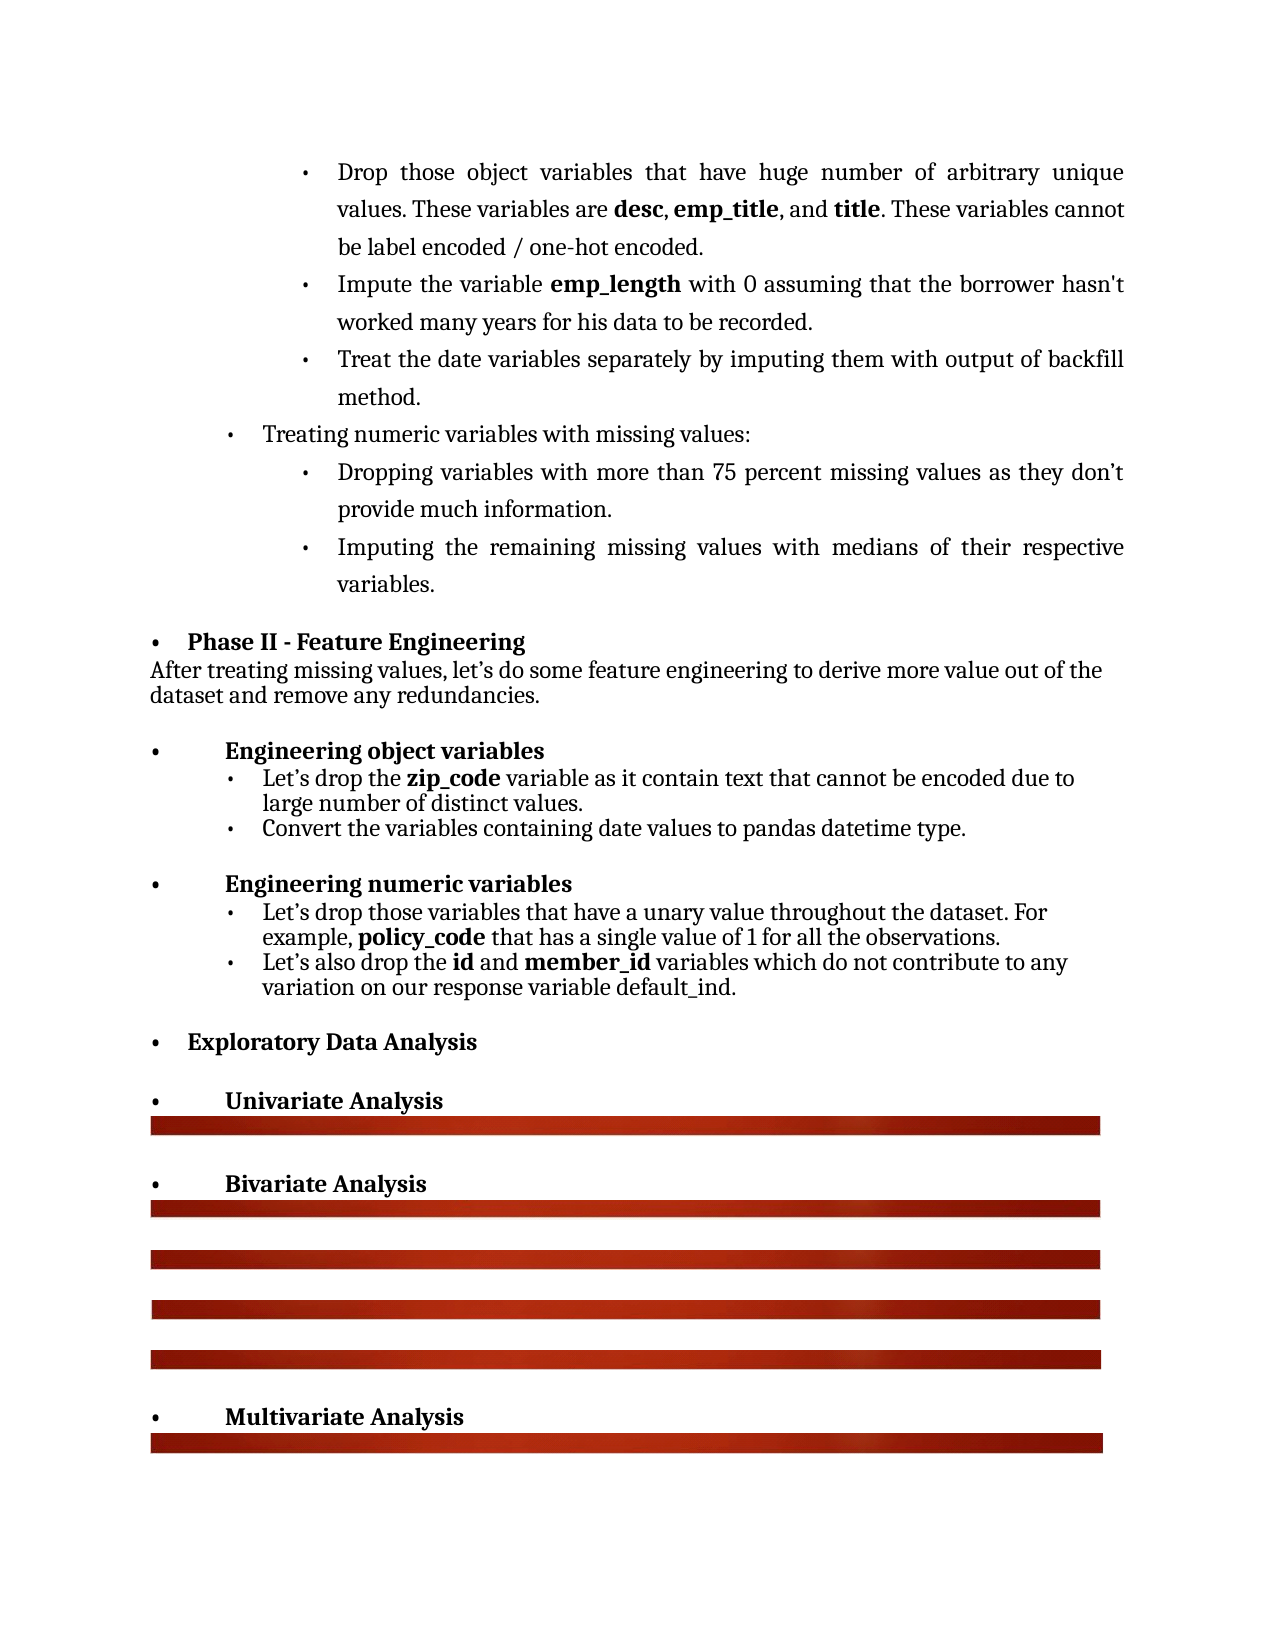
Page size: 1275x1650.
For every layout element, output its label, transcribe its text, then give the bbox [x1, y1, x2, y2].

list Let’s also drop the id and member_id variables which do not contribute to any variation on our response variable default_ind. [225, 950, 1125, 1000]
list Dropping variables with more than 75 percent missing values as they don’t provide much information. [300, 450, 1125, 525]
list Let’s drop the zip_code variable as it contain text that cannot be encoded due to large number of distinct values. [225, 767, 1125, 817]
list Treat the date variables separately by imputing them with output of backfill method. [300, 337, 1125, 412]
list Let’s drop those variables that have a unary value throughout the dataset. For example, policy_code that has a single value of 1 for all the observations. [225, 900, 1125, 950]
list Phase II - Feature Engineering [150, 621, 1125, 658]
list Bivariate Analysis [150, 1162, 1125, 1200]
list Imputing the remaining missing values with medians of their respective variables. [300, 525, 1125, 600]
list Engineering object variables [150, 729, 1125, 767]
list Exploratory Data Analysis [150, 1021, 1125, 1058]
list Convert the variables containing date values to pandas datetime type. [225, 817, 1125, 842]
list Multivariate Analysis [150, 1396, 1125, 1433]
list Drop those object variables that have huge number of arbitrary unique values. These variables are desc, emp_title, and title. These variables cannot be label encoded / one-hot encoded. [300, 150, 1125, 262]
text After treating missing values, let’s do some feature engineering to derive more value out of the dataset and remove any redundancies. [150, 658, 1125, 708]
list Treating numeric variables with missing values: [225, 412, 1125, 450]
list Impute the variable emp_length with 0 assuming that the borrower hasn't worked many years for his data to be recorded. [300, 262, 1125, 337]
list Univariate Analysis [150, 1079, 1125, 1117]
list Engineering numeric variables [150, 862, 1125, 900]
